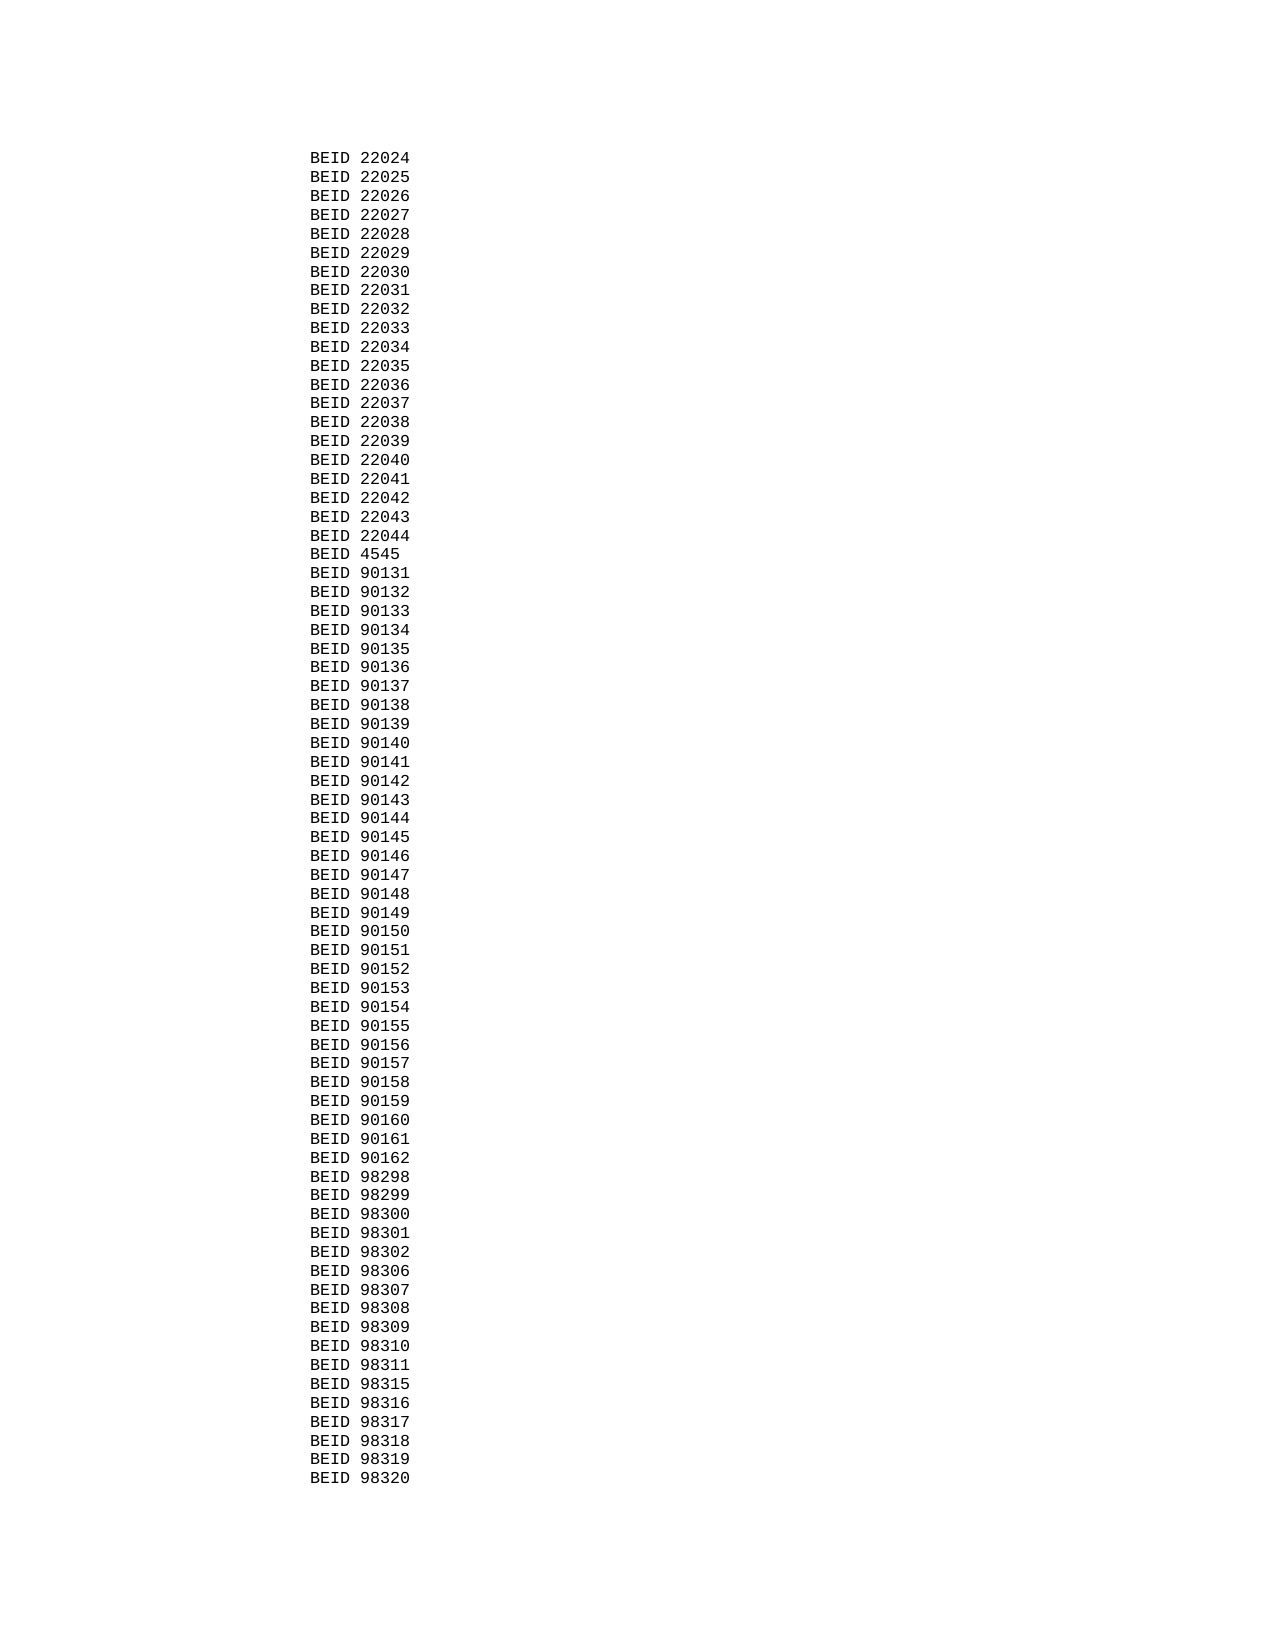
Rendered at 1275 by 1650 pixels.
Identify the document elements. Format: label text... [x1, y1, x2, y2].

text BEID 22041 [300, 471, 1125, 489]
text BEID 98315 [300, 1376, 1125, 1394]
text BEID 22040 [300, 452, 1125, 471]
text BEID 90153 [300, 979, 1125, 998]
text BEID 90144 [300, 810, 1125, 829]
text BEID 22025 [300, 169, 1125, 188]
text BEID 90132 [300, 584, 1125, 602]
text BEID 98298 [300, 1168, 1125, 1187]
text BEID 98316 [300, 1394, 1125, 1413]
text BEID 22039 [300, 433, 1125, 452]
text BEID 98320 [300, 1470, 1125, 1489]
text BEID 98299 [300, 1187, 1125, 1206]
text BEID 22026 [300, 188, 1125, 207]
text BEID 90149 [300, 904, 1125, 923]
text BEID 90152 [300, 961, 1125, 979]
text BEID 22044 [300, 527, 1125, 546]
text BEID 90131 [300, 565, 1125, 584]
text BEID 90151 [300, 942, 1125, 961]
text BEID 22029 [300, 244, 1125, 263]
text BEID 22034 [300, 338, 1125, 357]
text BEID 22032 [300, 301, 1125, 320]
text BEID 90148 [300, 885, 1125, 904]
text BEID 90138 [300, 697, 1125, 716]
text BEID 90145 [300, 829, 1125, 848]
text BEID 90160 [300, 1112, 1125, 1130]
text BEID 98307 [300, 1281, 1125, 1300]
text BEID 90133 [300, 602, 1125, 621]
text BEID 90137 [300, 678, 1125, 697]
text BEID 90157 [300, 1055, 1125, 1074]
text BEID 98317 [300, 1413, 1125, 1432]
text BEID 90140 [300, 734, 1125, 753]
text BEID 22035 [300, 357, 1125, 376]
text BEID 98319 [300, 1451, 1125, 1470]
text BEID 22038 [300, 414, 1125, 433]
text BEID 98306 [300, 1262, 1125, 1281]
text BEID 90141 [300, 753, 1125, 772]
text BEID 22036 [300, 376, 1125, 395]
text BEID 98300 [300, 1206, 1125, 1225]
text BEID 90143 [300, 791, 1125, 810]
text BEID 90134 [300, 621, 1125, 640]
text BEID 90135 [300, 640, 1125, 659]
text BEID 22030 [300, 263, 1125, 282]
text BEID 22033 [300, 320, 1125, 338]
text BEID 90155 [300, 1017, 1125, 1036]
text BEID 22027 [300, 207, 1125, 225]
text BEID 98310 [300, 1338, 1125, 1357]
text BEID 98301 [300, 1225, 1125, 1243]
text BEID 90158 [300, 1074, 1125, 1093]
text BEID 90154 [300, 998, 1125, 1017]
text BEID 90159 [300, 1093, 1125, 1112]
text BEID 90150 [300, 923, 1125, 942]
text BEID 22028 [300, 225, 1125, 244]
text BEID 90156 [300, 1036, 1125, 1055]
text BEID 22043 [300, 508, 1125, 527]
text BEID 98309 [300, 1319, 1125, 1338]
text BEID 22024 [300, 150, 1125, 169]
text BEID 90161 [300, 1130, 1125, 1149]
text BEID 22037 [300, 395, 1125, 414]
text BEID 98302 [300, 1243, 1125, 1262]
text BEID 90147 [300, 866, 1125, 885]
text BEID 98311 [300, 1357, 1125, 1376]
text BEID 90139 [300, 716, 1125, 734]
text BEID 90146 [300, 848, 1125, 866]
text BEID 90136 [300, 659, 1125, 678]
text BEID 4545 [300, 546, 1125, 565]
text BEID 22042 [300, 489, 1125, 508]
text BEID 98308 [300, 1300, 1125, 1319]
text BEID 90162 [300, 1149, 1125, 1168]
text BEID 90142 [300, 772, 1125, 791]
text BEID 98318 [300, 1432, 1125, 1451]
text BEID 22031 [300, 282, 1125, 301]
